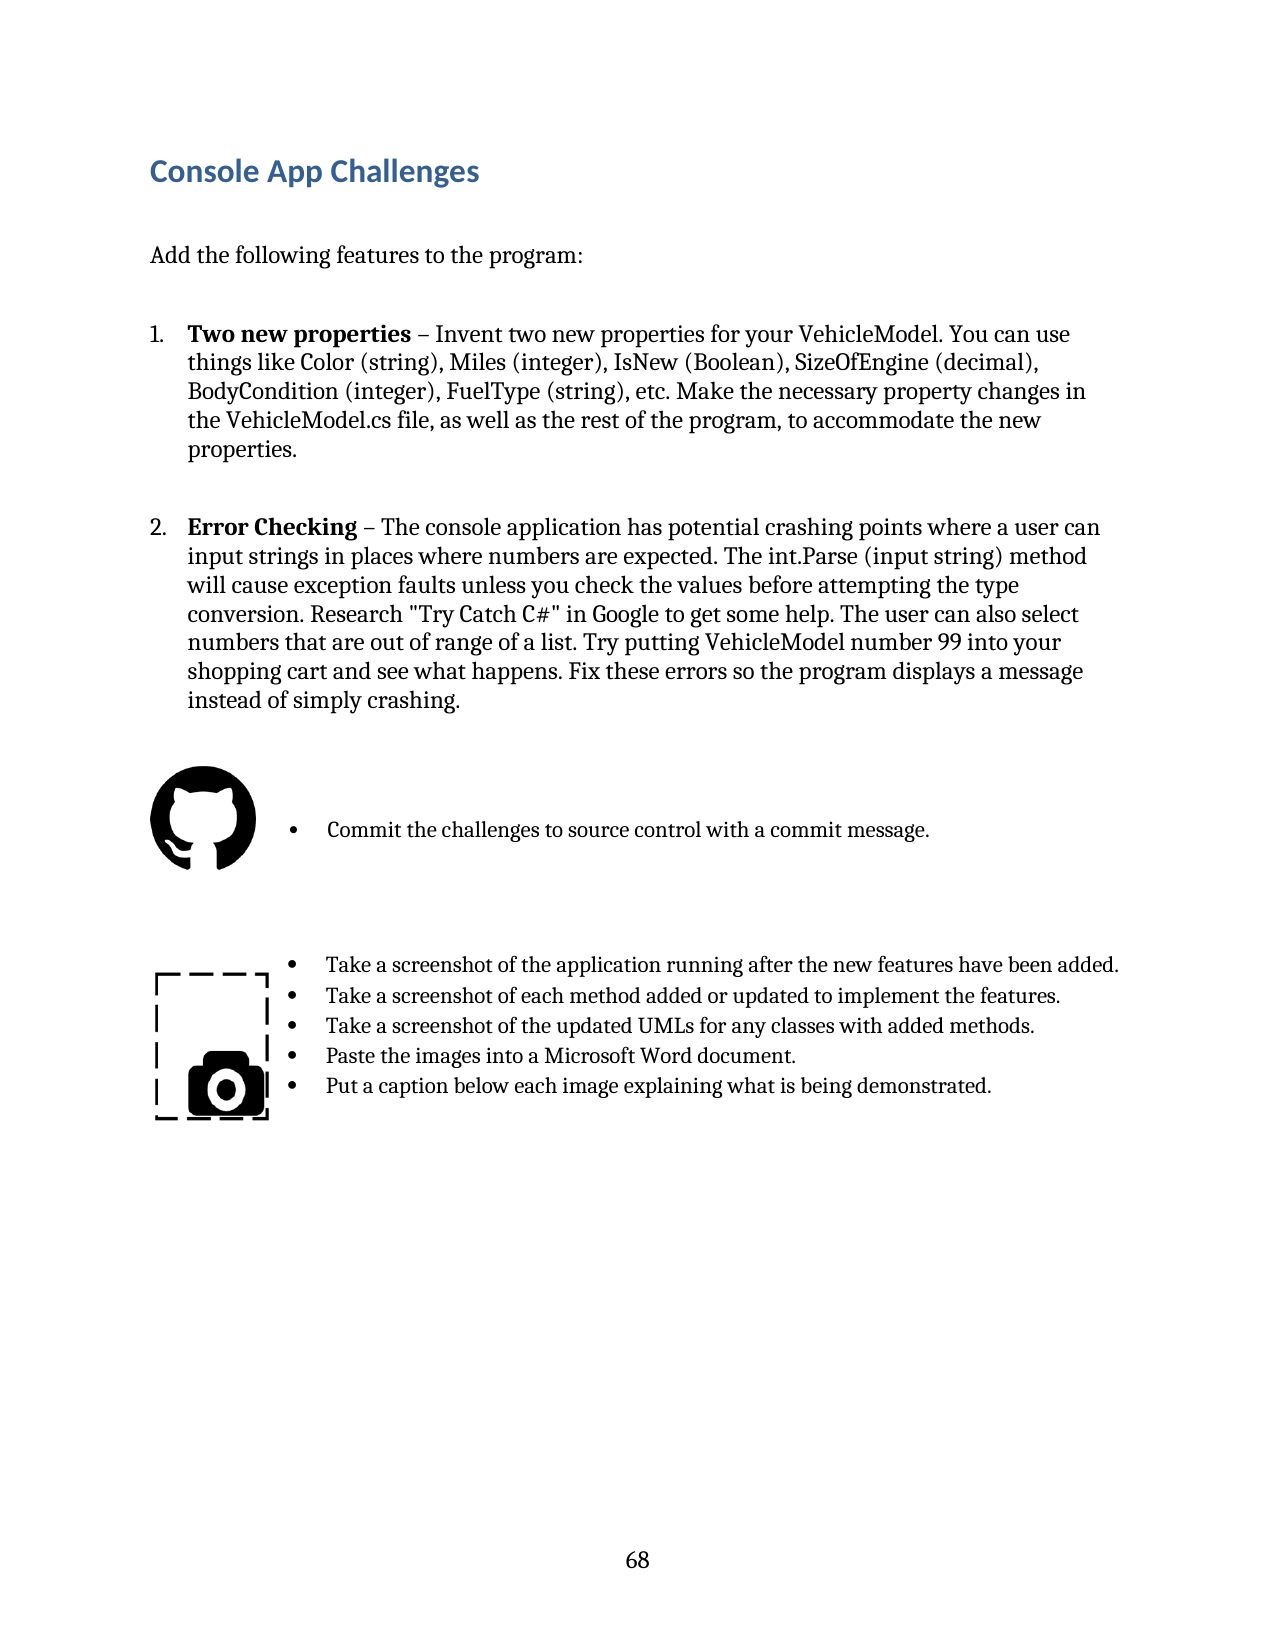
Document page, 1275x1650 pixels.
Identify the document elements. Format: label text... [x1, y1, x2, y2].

picture [150, 764, 256, 871]
subtitle Console App Challenges [150, 150, 1125, 191]
picture [150, 965, 273, 1128]
list Two new properties – Invent two new properties for your VehicleModel. You can use things like Color (string), Miles (integer), IsNew (Boolean), SizeOfEngine (decimal), BodyCondition (integer), FuelType (string), etc. Make the necessary property changes in the VehicleModel.cs file, as well as the rest of the program, to accommodate the new properties. [150, 319, 1125, 463]
text Add the following features to the program: [150, 241, 1125, 269]
list Error Checking – The console application has potential crashing points where a user can input strings in places where numbers are expected. The int.Parse (input string) method will cause exception faults unless you check the values before attempting the type conversion. Research "Try Catch C#" in Google to get some help. The user can also select numbers that are out of range of a list. Try putting VehicleModel number 99 into your shopping cart and see what happens. Fix these errors so the program displays a message instead of simply crashing. [150, 513, 1125, 714]
